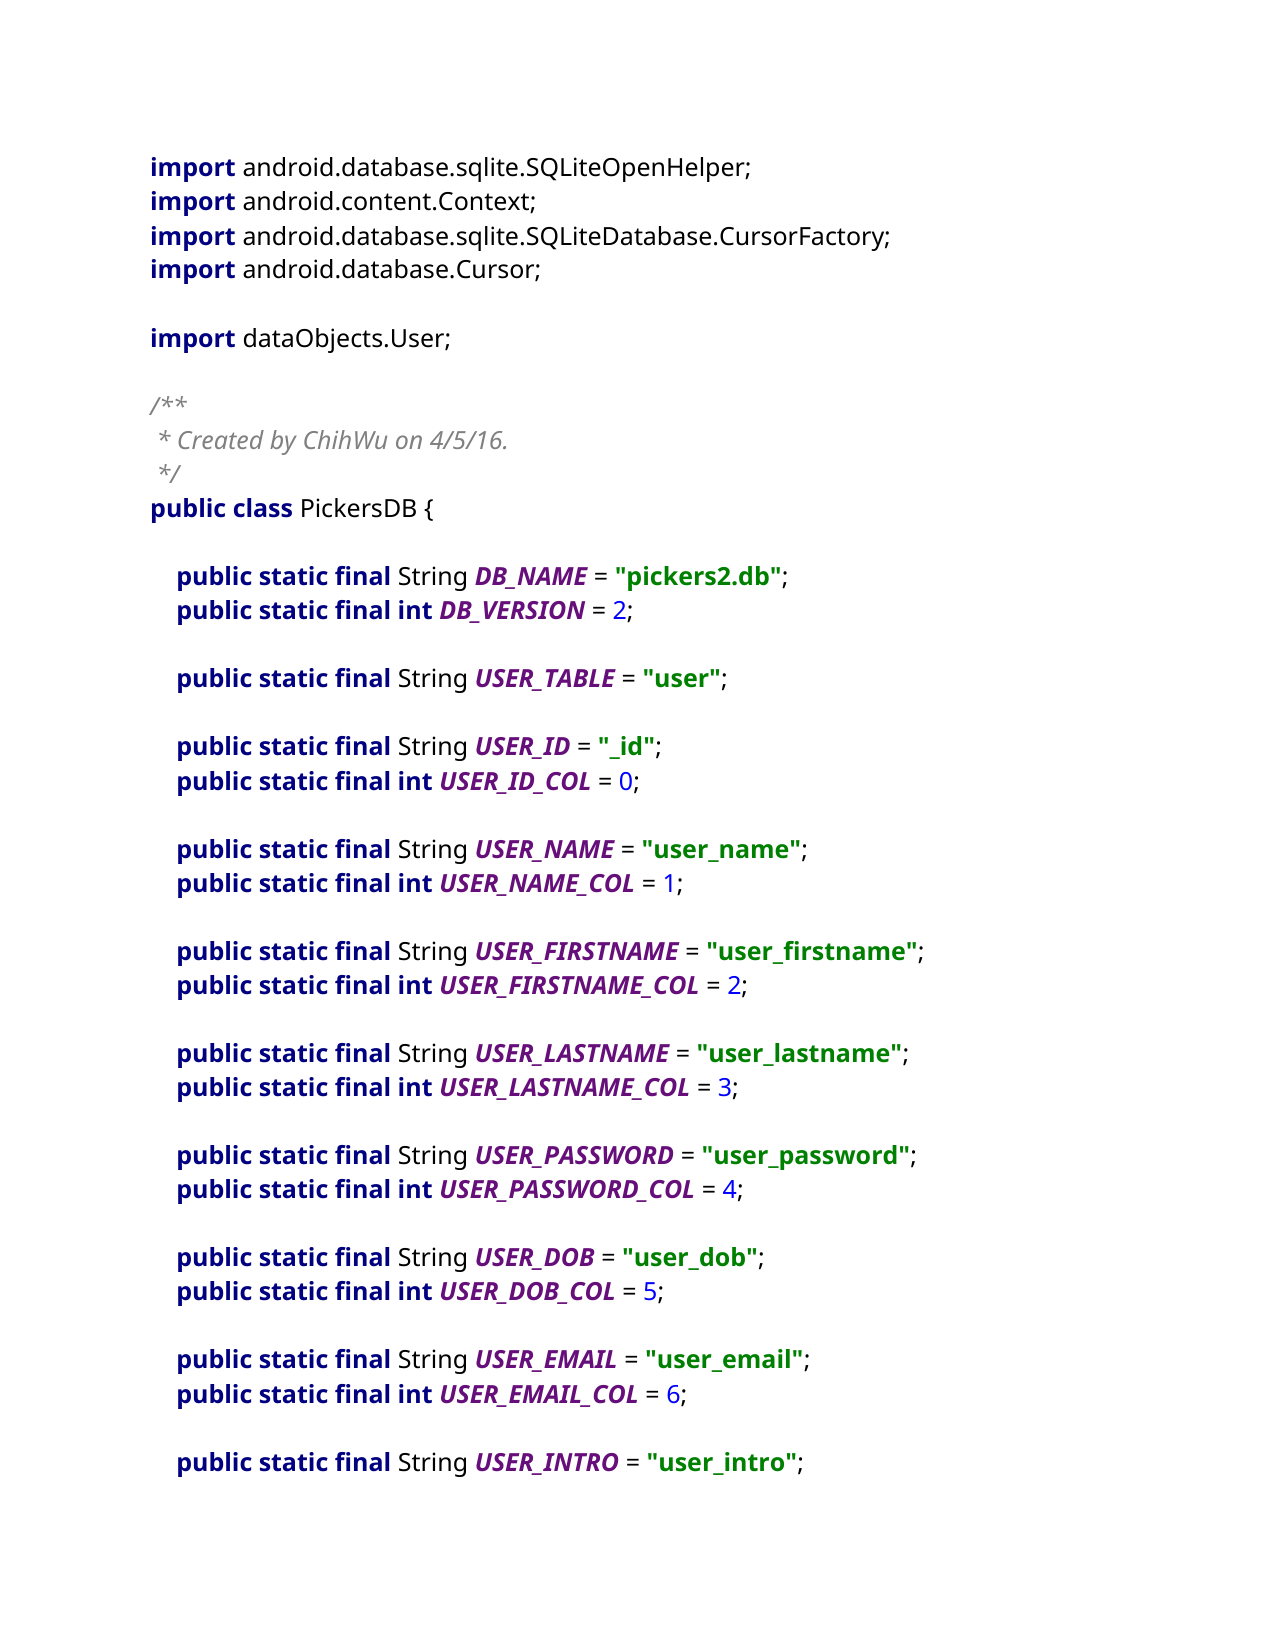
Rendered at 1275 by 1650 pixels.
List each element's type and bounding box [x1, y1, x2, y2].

text [150, 150, 1125, 1478]
